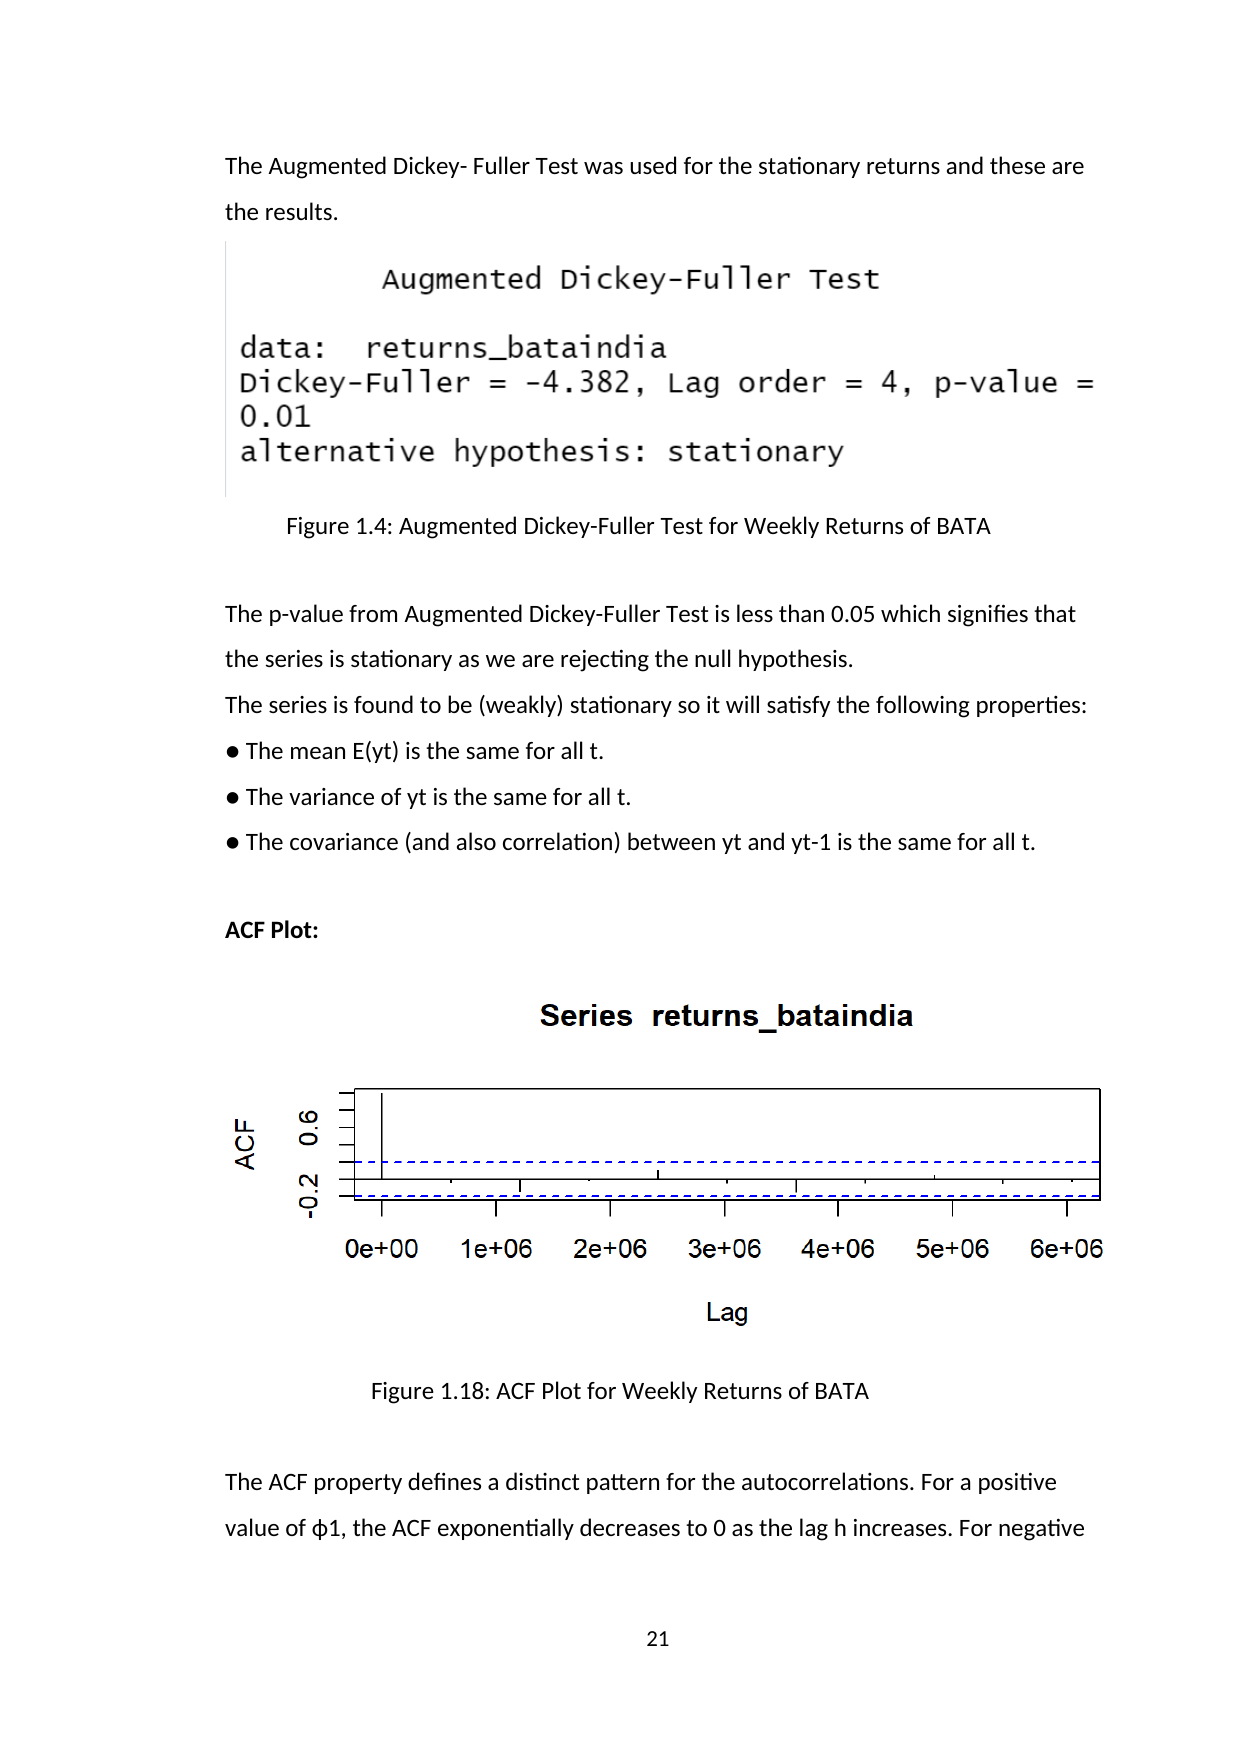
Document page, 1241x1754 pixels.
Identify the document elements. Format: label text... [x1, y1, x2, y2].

text ● The mean E(yt) is the same for all t. [225, 735, 1090, 766]
picture [225, 241, 1166, 497]
picture [225, 960, 1166, 1361]
text Figure 1.4: Augmented Dickey-Fuller Test for Weekly Returns of BATA [187, 510, 1090, 541]
text ACF Plot: [225, 914, 1090, 945]
text The series is found to be (weakly) stationary so it will satisfy the following properties: [225, 689, 1090, 720]
text ● The variance of yt is the same for all t. [225, 781, 1090, 811]
text The p-value from Augmented Dickey-Fuller Test is less than 0.05 which signifies that the series is stationary as we are rejecting the null hypothesis. [225, 598, 1090, 674]
text ● The covariance (and also correlation) between yt and yt-1 is the same for all t. [225, 826, 1090, 857]
text Figure 1.18: ACF Plot for Weekly Returns of BATA [150, 1375, 1090, 1405]
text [225, 1466, 1090, 1543]
text The Augmented Dickey- Fuller Test was used for the stationary returns and these are the results. [225, 150, 1090, 226]
